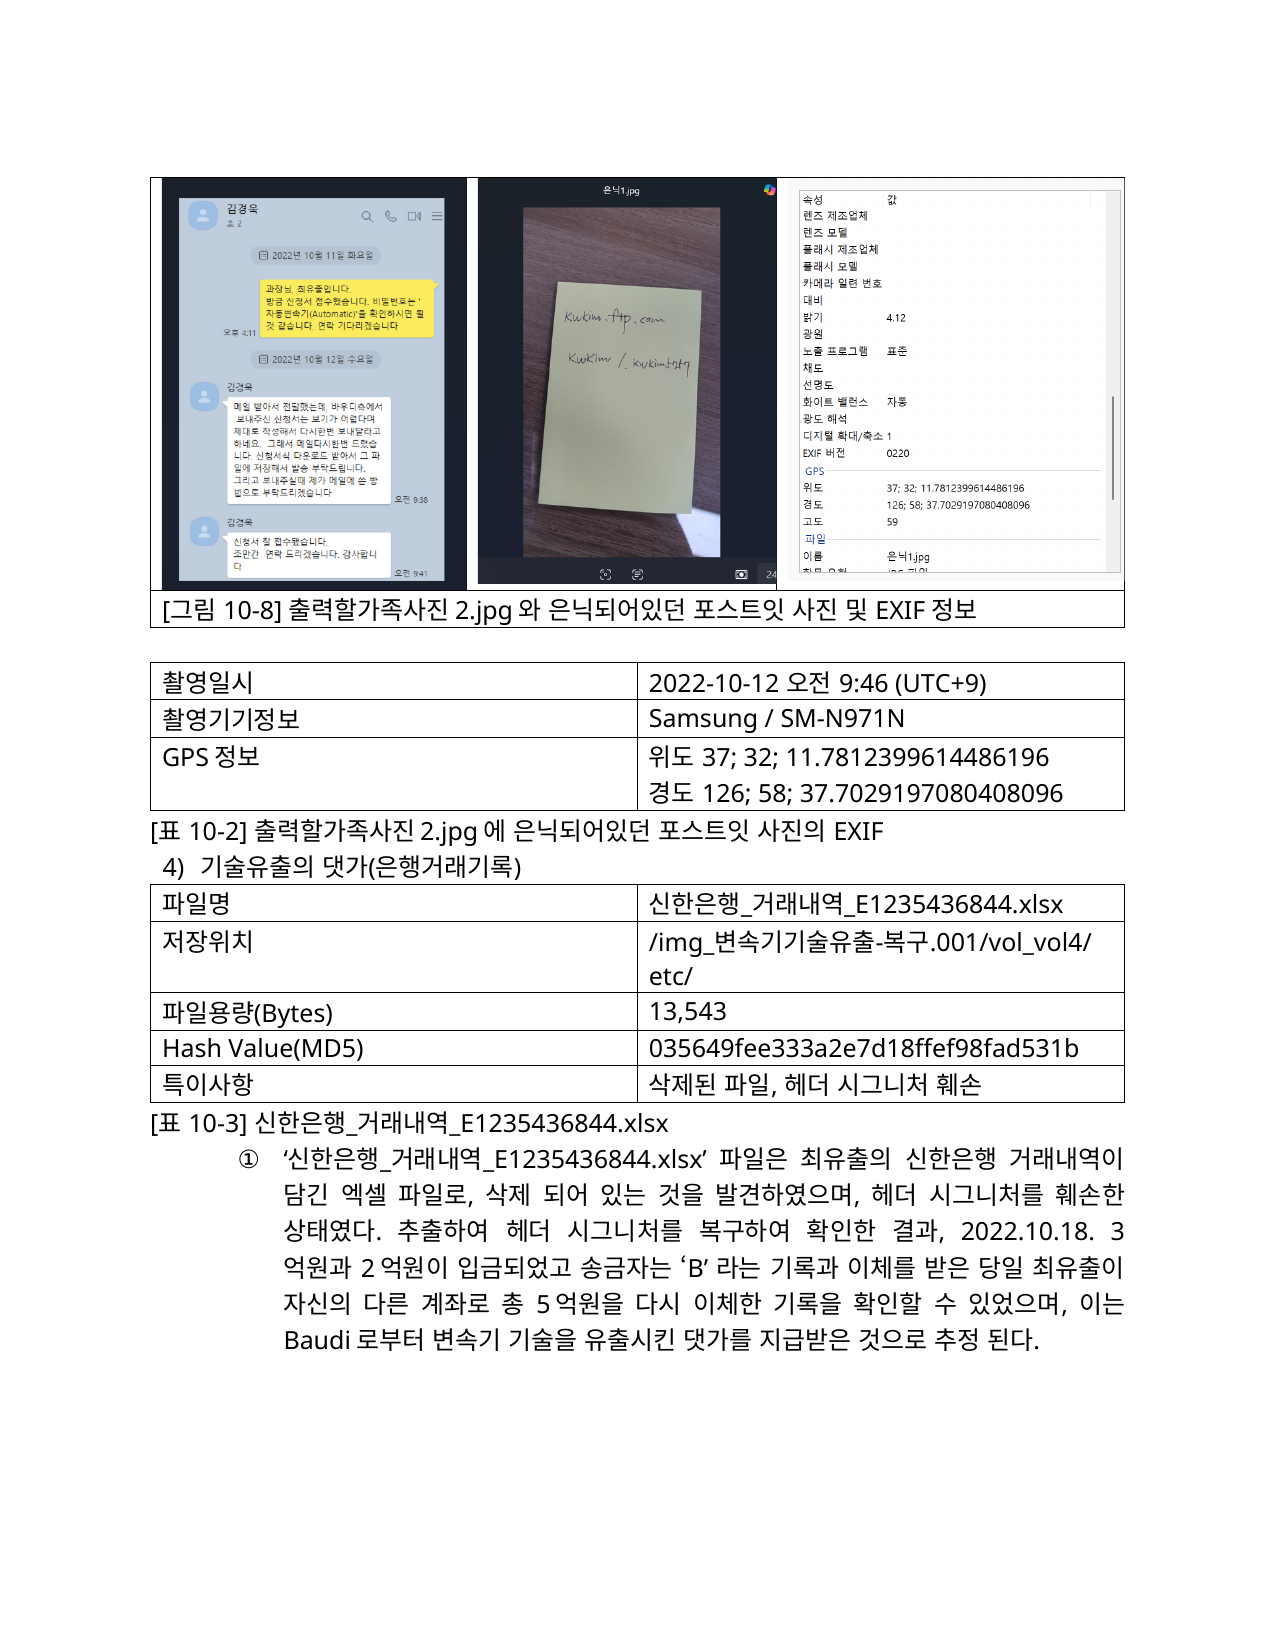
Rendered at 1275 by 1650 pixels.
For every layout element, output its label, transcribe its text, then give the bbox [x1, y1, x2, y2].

list ‘신한은행_거래내역_E1235436844.xlsx’ 파일은 최유출의 신한은행 거래내역이 담긴 엑셀 파일로, 삭제 되어 있는 것을 발견하였으며, 헤더 시그니처를 훼손한 상태였다. 추출하여 헤더 시그니처를 복구하여 확인한 결과, 2022.10.18. 3억원과 2억원이 입금되었고 송금자는 ‘B’ 라는 기록과 이체를 받은 당일 최유출이 자신의 다른 계좌로 총 5억원을 다시 이체한 기록을 확인할 수 있었으며, 이는 Baudi로부터 변속기 기술을 유출시킨 댓가를 지급받은 것으로 추정 된다. [237, 1139, 1125, 1357]
text [표 10-2] 출력할가족사진2.jpg에 은닉되어있던 포스트잇 사진의 EXIF [150, 811, 1125, 847]
table_cell 저장위치 [151, 922, 637, 992]
list 기술유출의 댓가(은행거래기록) [162, 847, 1125, 884]
picture [161, 178, 467, 590]
table_cell 촬영기기정보 [151, 700, 637, 737]
table_header [467, 178, 776, 589]
table_header 촬영일시 [151, 663, 637, 699]
text [표 10-3] 신한은행_거래내역_E1235436844.xlsx [150, 1103, 1125, 1139]
table_cell Samsung / SM-N971N [638, 700, 1124, 737]
table_cell 035649fee333a2e7d18ffef98fad531b [638, 1031, 1124, 1065]
table_cell 위도 37; 32; 11.7812399614486196 경도 126; 58; 37.7029197080408096 [638, 738, 1124, 810]
table_header 2022-10-12 오전 9:46 (UTC+9) [638, 663, 1124, 699]
table_cell Hash Value(MD5) [151, 1031, 637, 1065]
table_cell 13,543 [638, 993, 1124, 1029]
table_header [151, 178, 161, 589]
table_header 파일명 [151, 885, 637, 921]
table_header [777, 178, 1124, 589]
table_header 신한은행_거래내역_E1235436844.xlsx [638, 885, 1124, 921]
picture [788, 178, 1125, 581]
table_cell 파일용량(Bytes) [151, 993, 637, 1029]
table_cell /img_변속기기술유출-복구.001/vol_vol4/etc/ [638, 922, 1124, 992]
table_cell 특이사항 [151, 1066, 637, 1102]
table_cell 삭제된 파일, 헤더 시그니처 훼손 [638, 1066, 1124, 1102]
table_cell GPS정보 [151, 738, 637, 810]
table_cell [그림 10-8] 출력할가족사진2.jpg와 은닉되어있던 포스트잇 사진 및 EXIF 정보 [151, 591, 1124, 627]
picture [477, 178, 777, 584]
